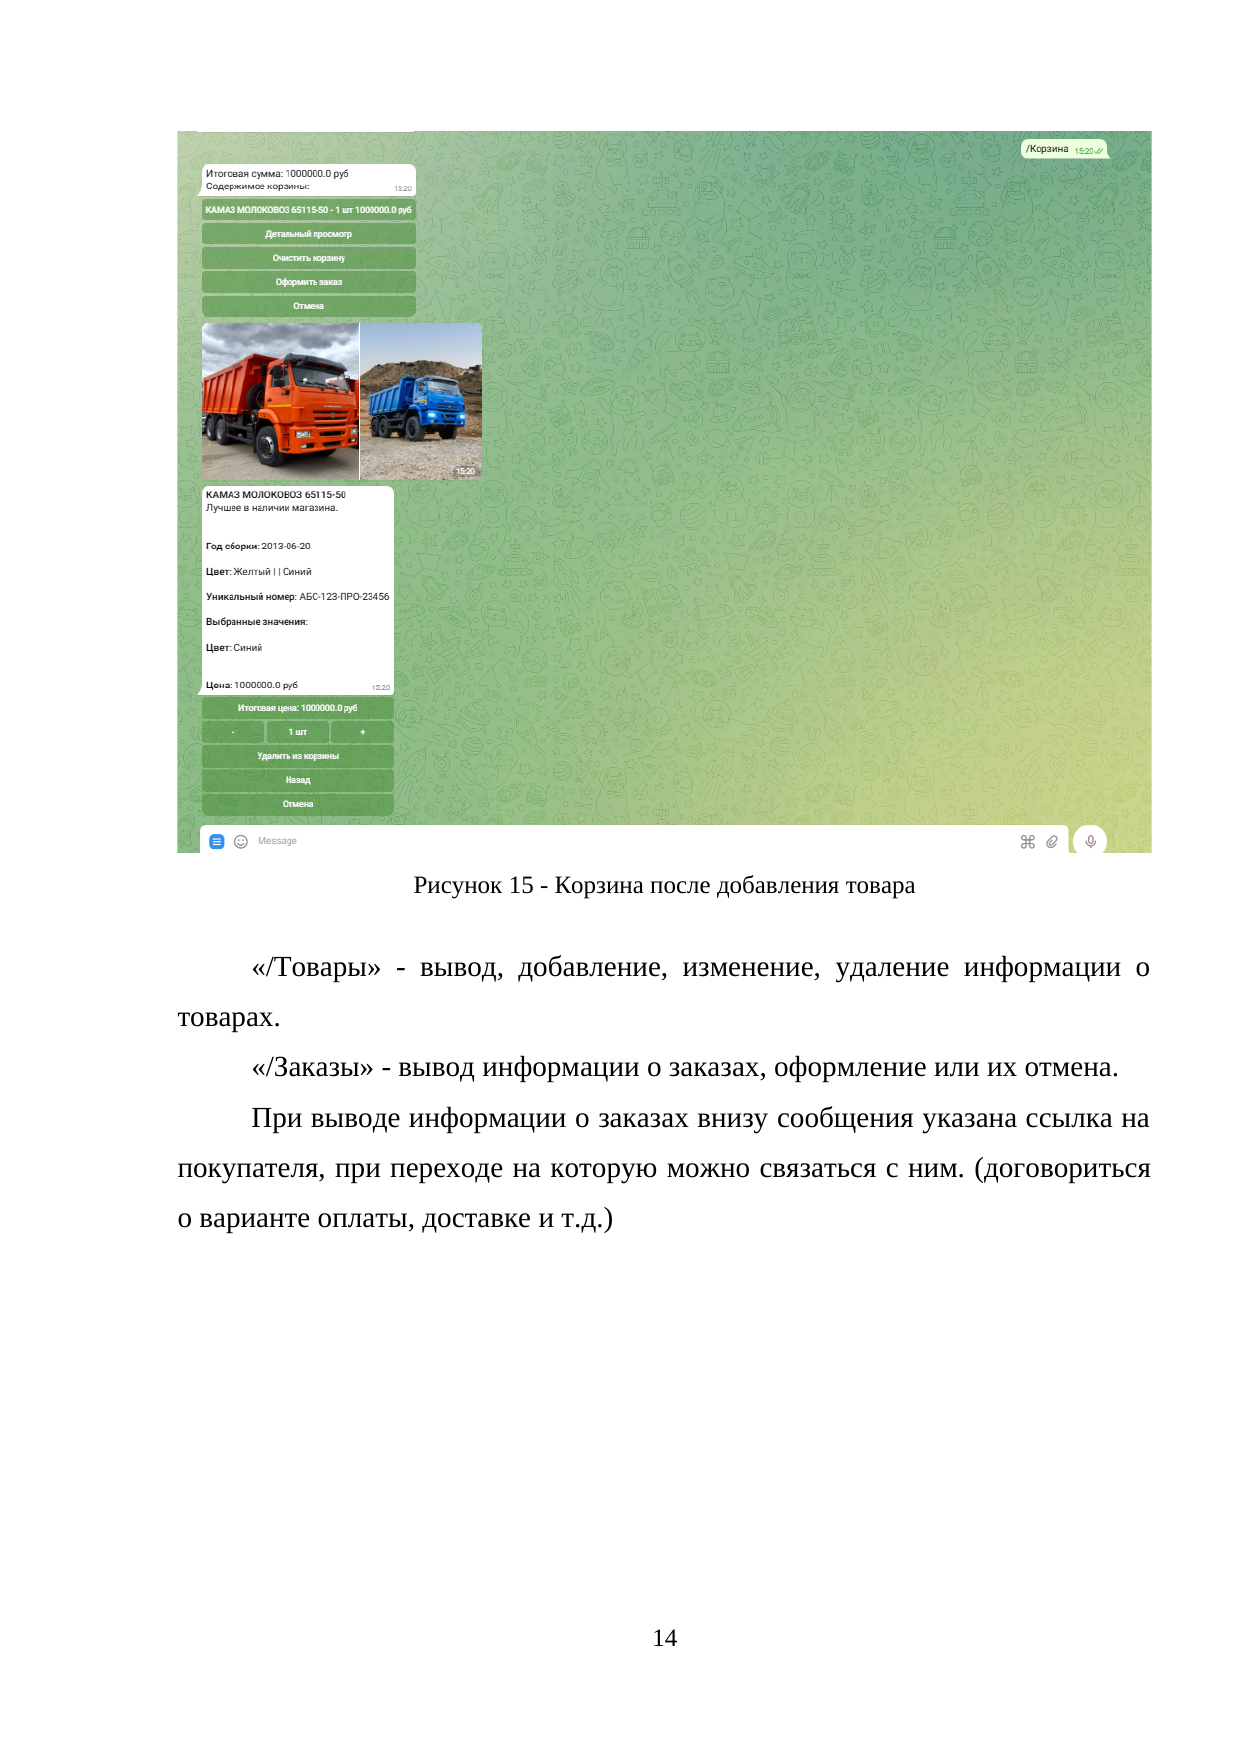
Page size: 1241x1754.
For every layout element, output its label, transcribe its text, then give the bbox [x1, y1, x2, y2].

picture [177, 131, 1152, 853]
list «/Товары» - вывод, добавление, изменение, удаление информации о товарах. [177, 949, 1152, 1033]
list При выводе информации о заказах внизу сообщения указана ссылка на покупателя, при переходе на которую можно связаться с ним. (договориться о варианте оплаты, доставке и т.д.) [177, 1100, 1152, 1234]
subtitle Рисунок 15 - Корзина после добавления товара [177, 870, 1152, 898]
list «/Заказы» - вывод информации о заказах, оформление или их отмена. [177, 1049, 1152, 1083]
